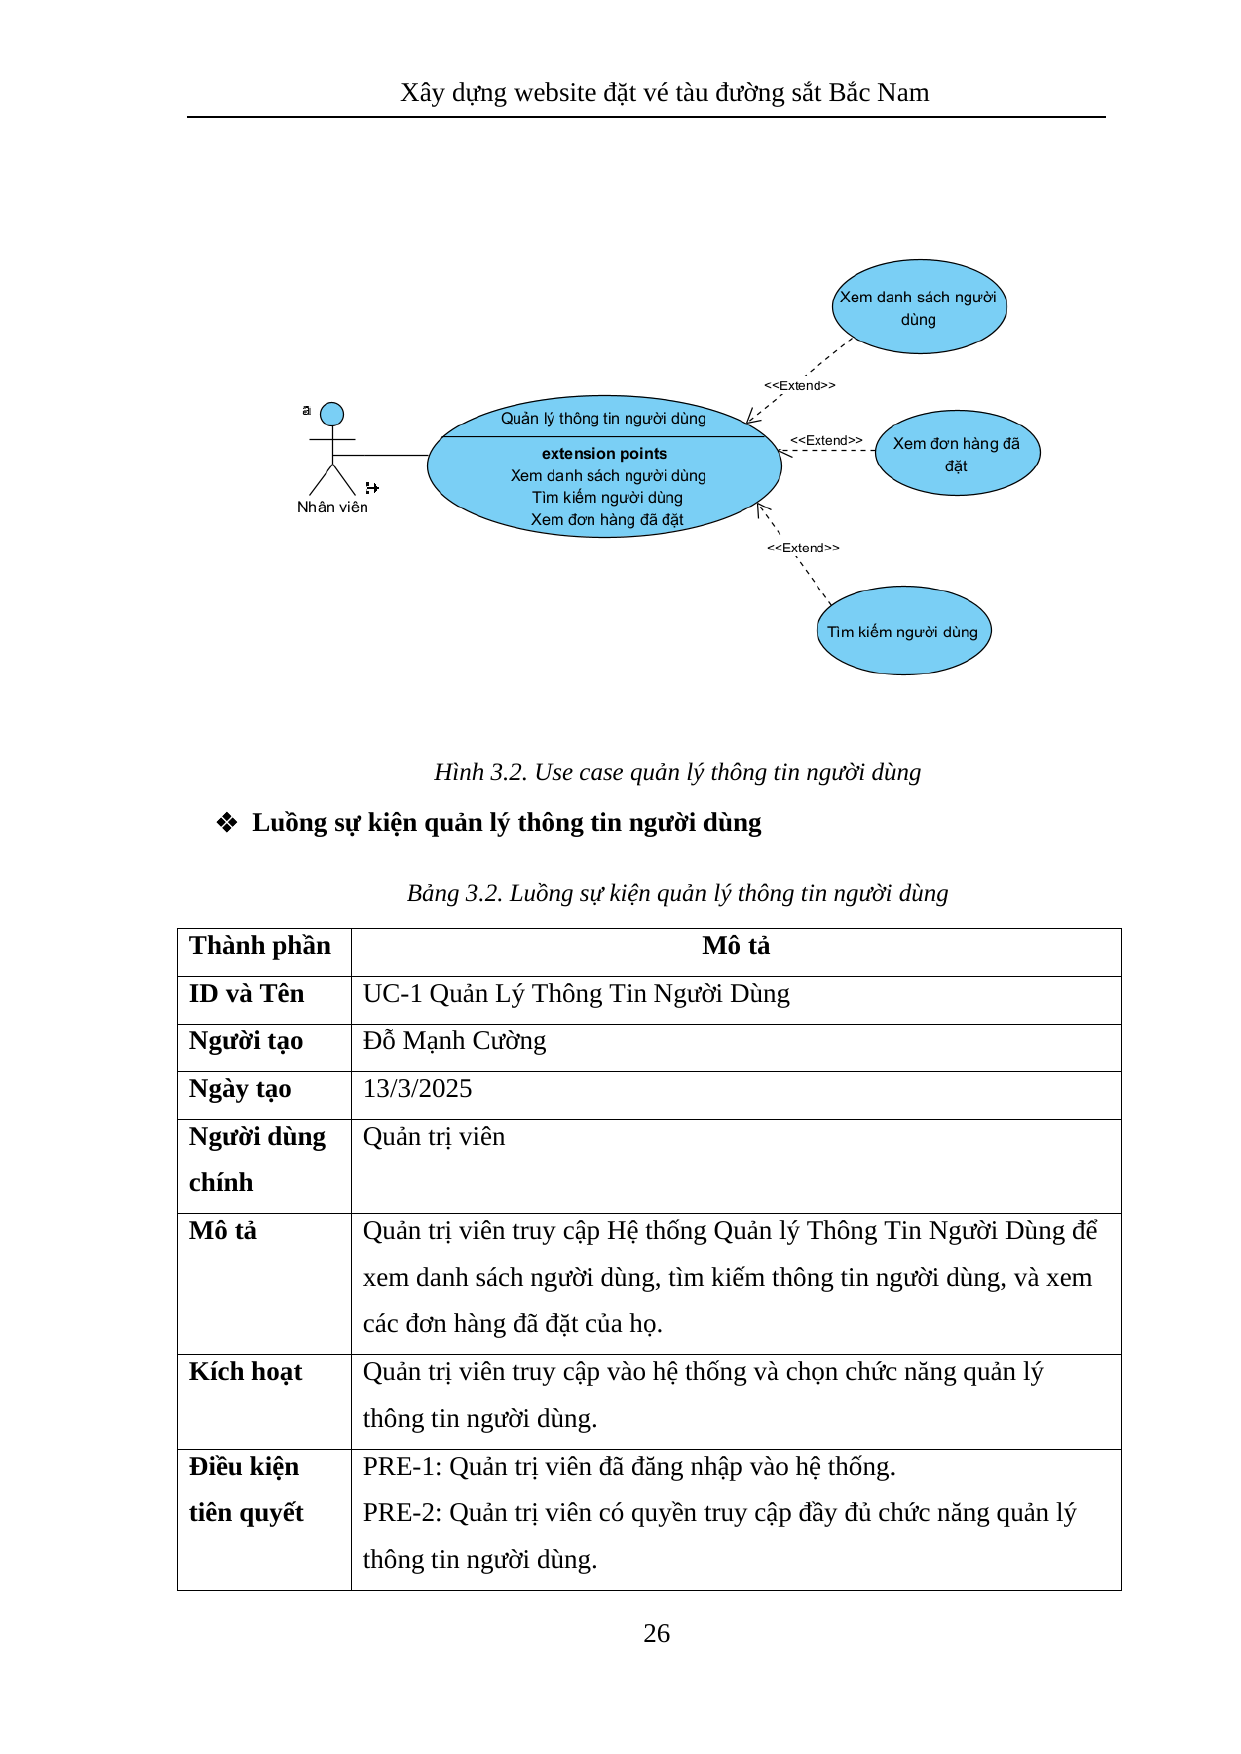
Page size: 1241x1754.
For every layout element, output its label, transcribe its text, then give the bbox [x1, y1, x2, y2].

table_cell Ngày tạo [178, 1072, 351, 1119]
table_cell Quản trị viên [352, 1120, 1121, 1213]
table_cell Mô tả [178, 1214, 351, 1354]
table_cell Đỗ Mạnh Cường [352, 1025, 1121, 1071]
text Hình 3.2. Use case quản lý thông tin người dùng [177, 757, 1122, 786]
text Bảng 3.2. Luồng sự kiện quản lý thông tin người dùng [177, 878, 1122, 907]
table_cell UC-1 Quản Lý Thông Tin Người Dùng [352, 977, 1121, 1023]
table_header Mô tả [352, 929, 1121, 976]
table_header Thành phần [178, 929, 351, 976]
table_cell Kích hoạt [178, 1355, 351, 1449]
table_cell Điều kiện tiên quyết [178, 1450, 351, 1590]
picture [177, 175, 1157, 757]
table_cell PRE-1: Quản trị viên đã đăng nhập vào hệ thống. PRE-2: Quản trị viên có quyền truy cập đầy đủ chức năng quản lý thông tin người dùng. [352, 1450, 1121, 1590]
table_cell Người tạo [178, 1025, 351, 1071]
list Luồng sự kiện quản lý thông tin người dùng [214, 807, 1122, 838]
table_cell 13/3/2025 [352, 1072, 1121, 1119]
table_cell Người dùng chính [178, 1120, 351, 1213]
table_cell Quản trị viên truy cập vào hệ thống và chọn chức năng quản lý thông tin người dùng. [352, 1355, 1121, 1449]
table_cell ID và Tên [178, 977, 351, 1023]
table_cell Quản trị viên truy cập Hệ thống Quản lý Thông Tin Người Dùng để xem danh sách người dùng, tìm kiếm thông tin người dùng, và xem các đơn hàng đã đặt của họ. [352, 1214, 1121, 1354]
